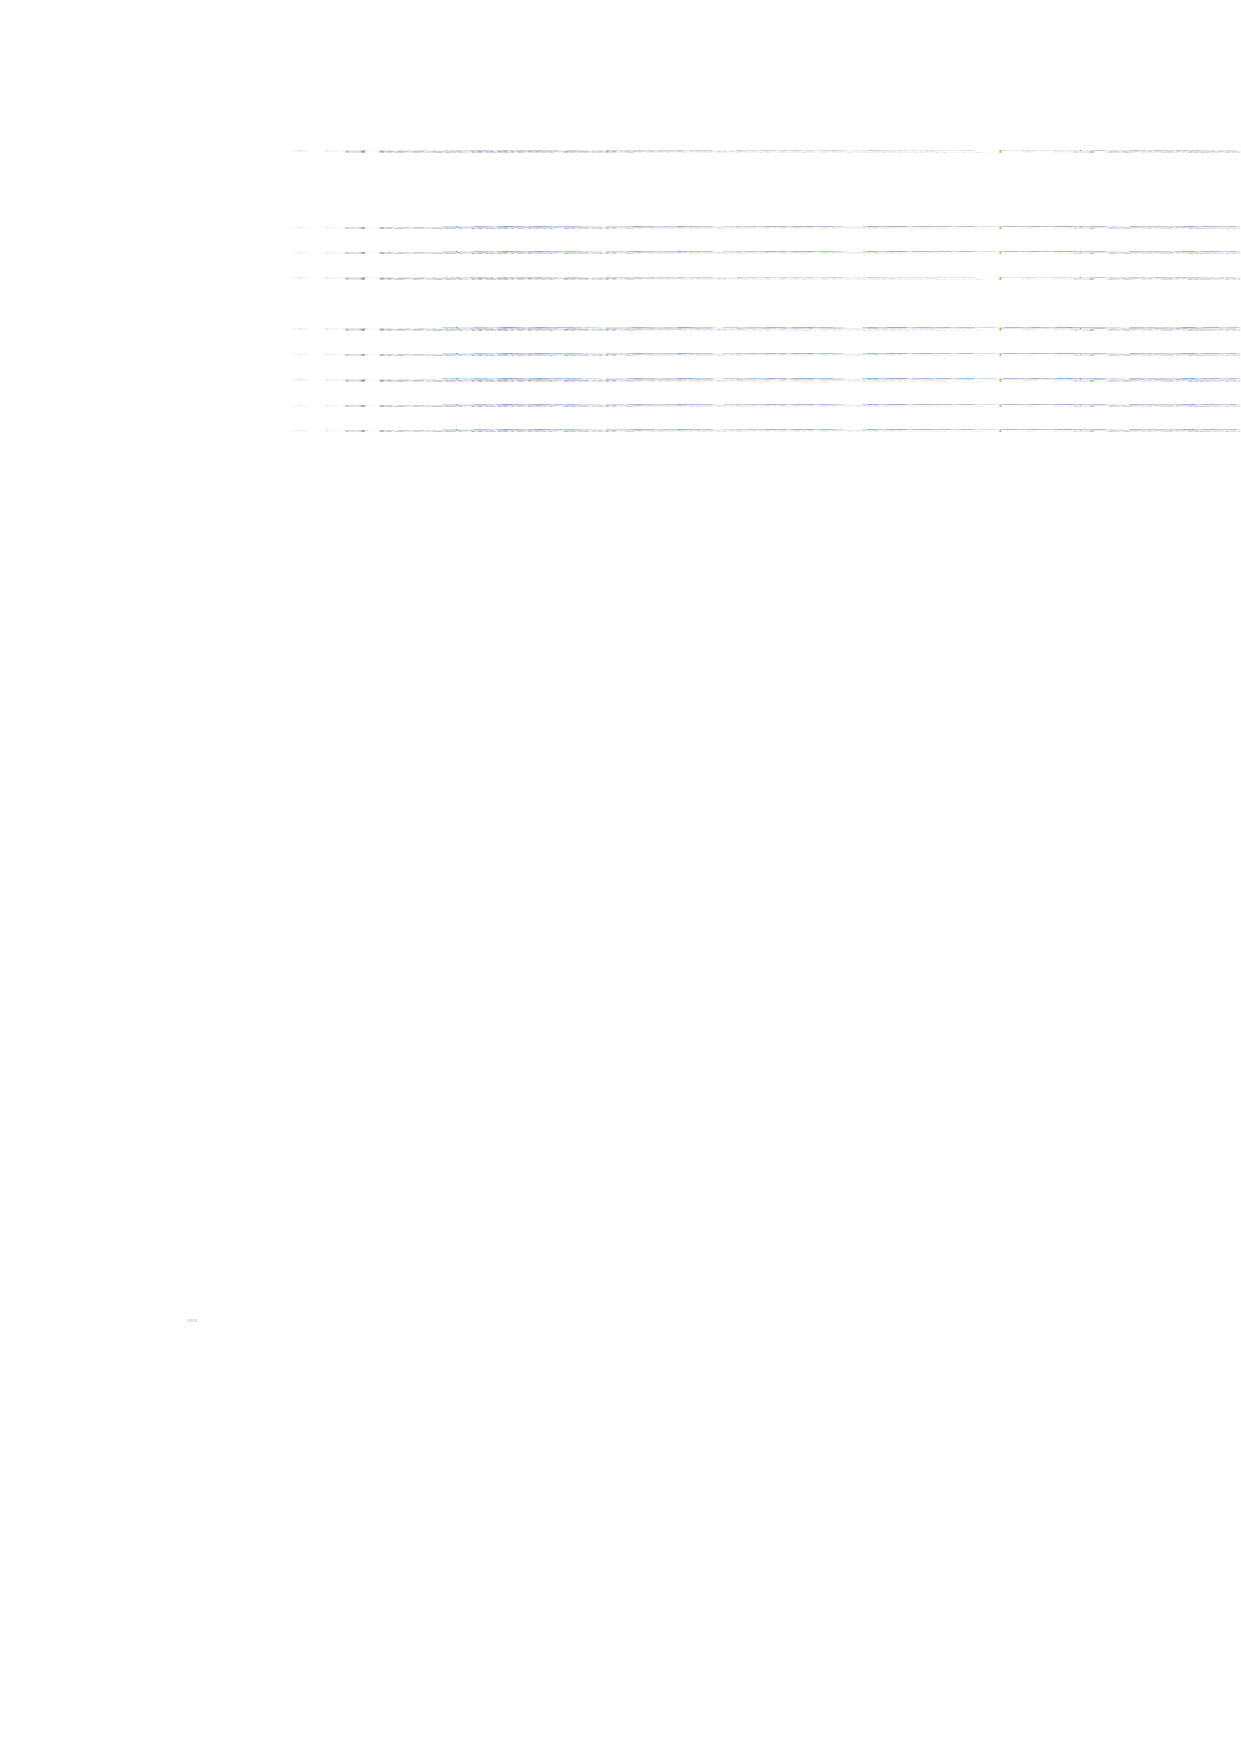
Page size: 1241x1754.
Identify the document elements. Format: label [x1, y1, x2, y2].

picture [187, 378, 1241, 382]
picture [187, 327, 1241, 331]
